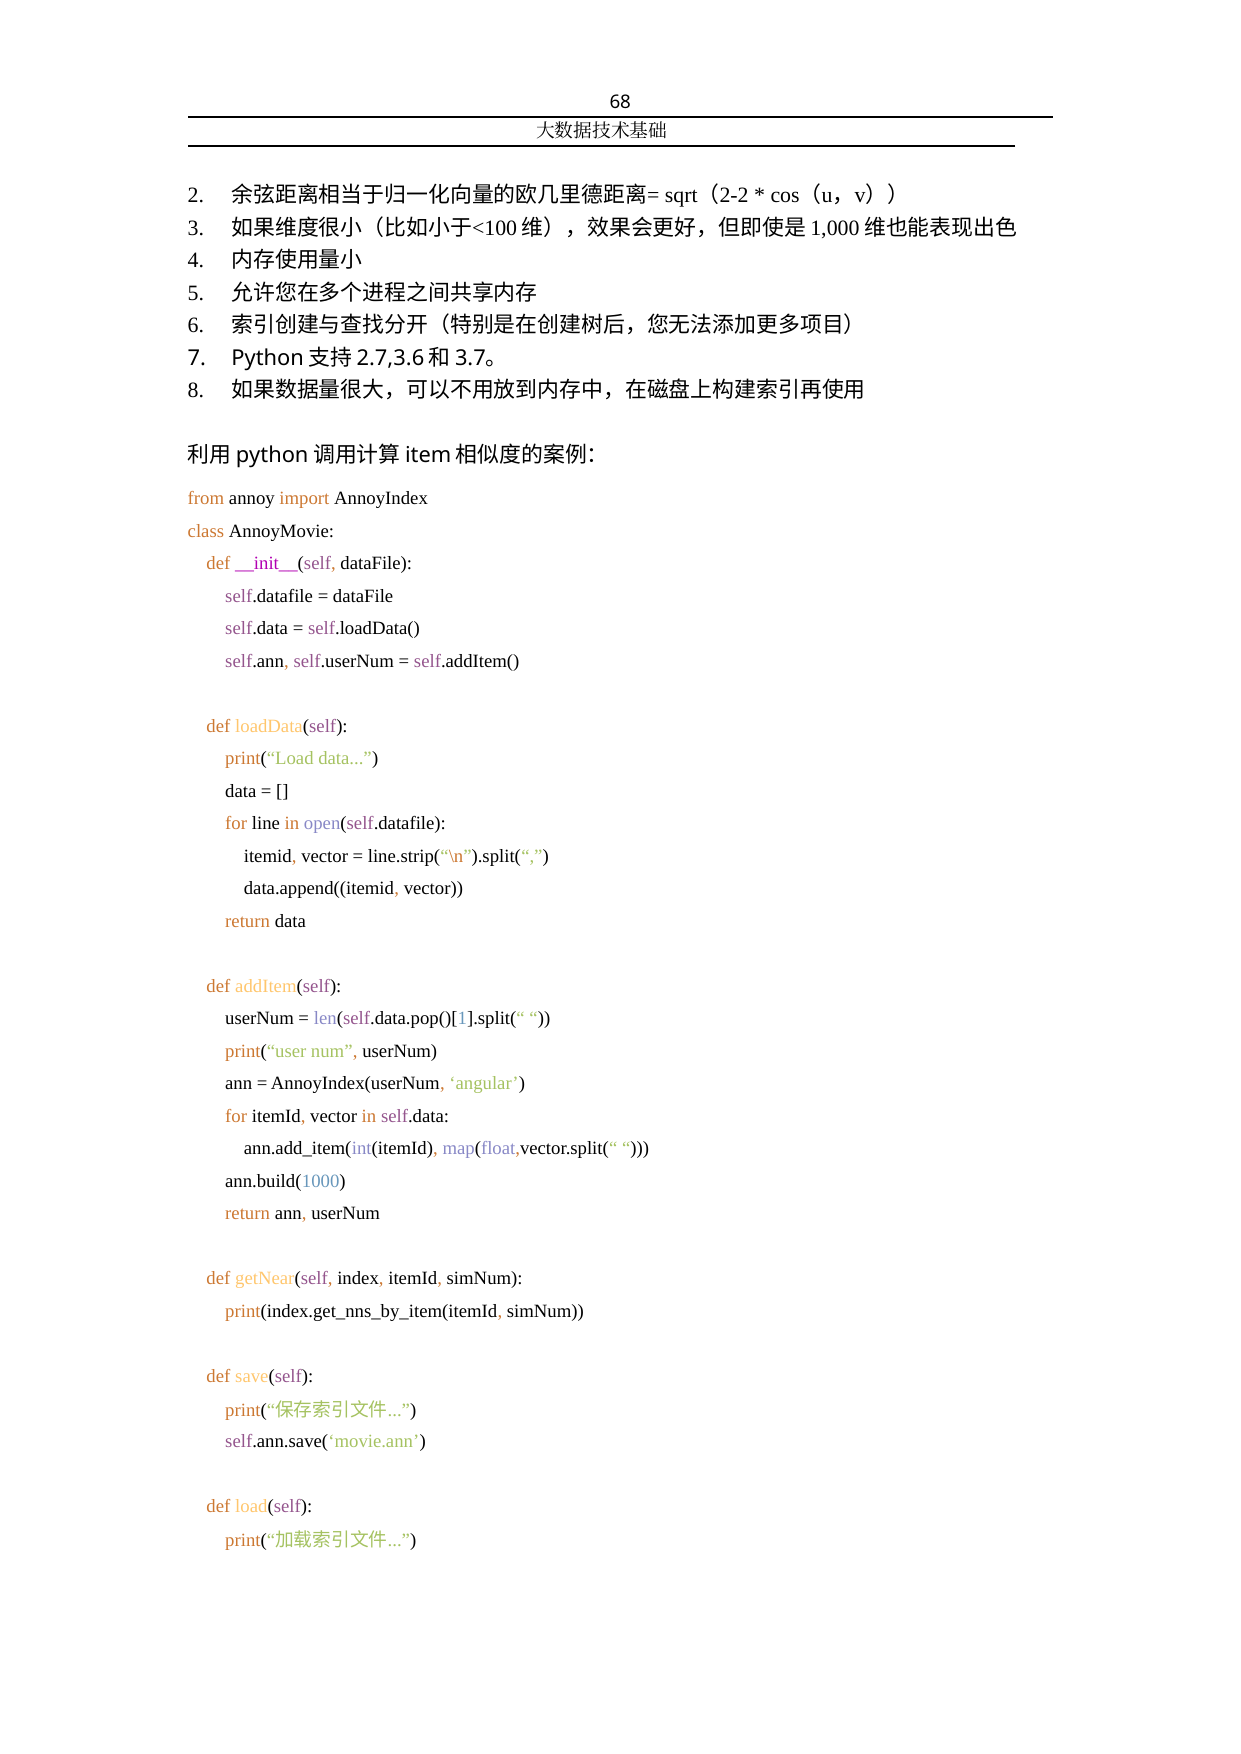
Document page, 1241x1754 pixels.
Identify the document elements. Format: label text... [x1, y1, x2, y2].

text 利用python调用计算item相似度的案例： [187, 437, 1053, 469]
list 5. 允许您在多个进程之间共享内存 [187, 274, 1053, 307]
list 3. 如果维度很小（比如小于<100维），效果会更好，但即使是1,000维也能表现出色 [187, 209, 1053, 242]
list 4. 内存使用量小 [187, 242, 1053, 274]
list 2. 余弦距离相当于归一化向量的欧几里德距离= sqrt（2-2 * cos（u，v）） [187, 177, 1053, 209]
list 7. Python支持2.7,3.6和3.7。 [187, 339, 1053, 372]
list 8. 如果数据量很大，可以不用放到内存中，在磁盘上构建索引再使用 [187, 372, 1053, 404]
list 6. 索引创建与查找分开（特别是在创建树后，您无法添加更多项目） [187, 307, 1053, 339]
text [187, 482, 1053, 1554]
